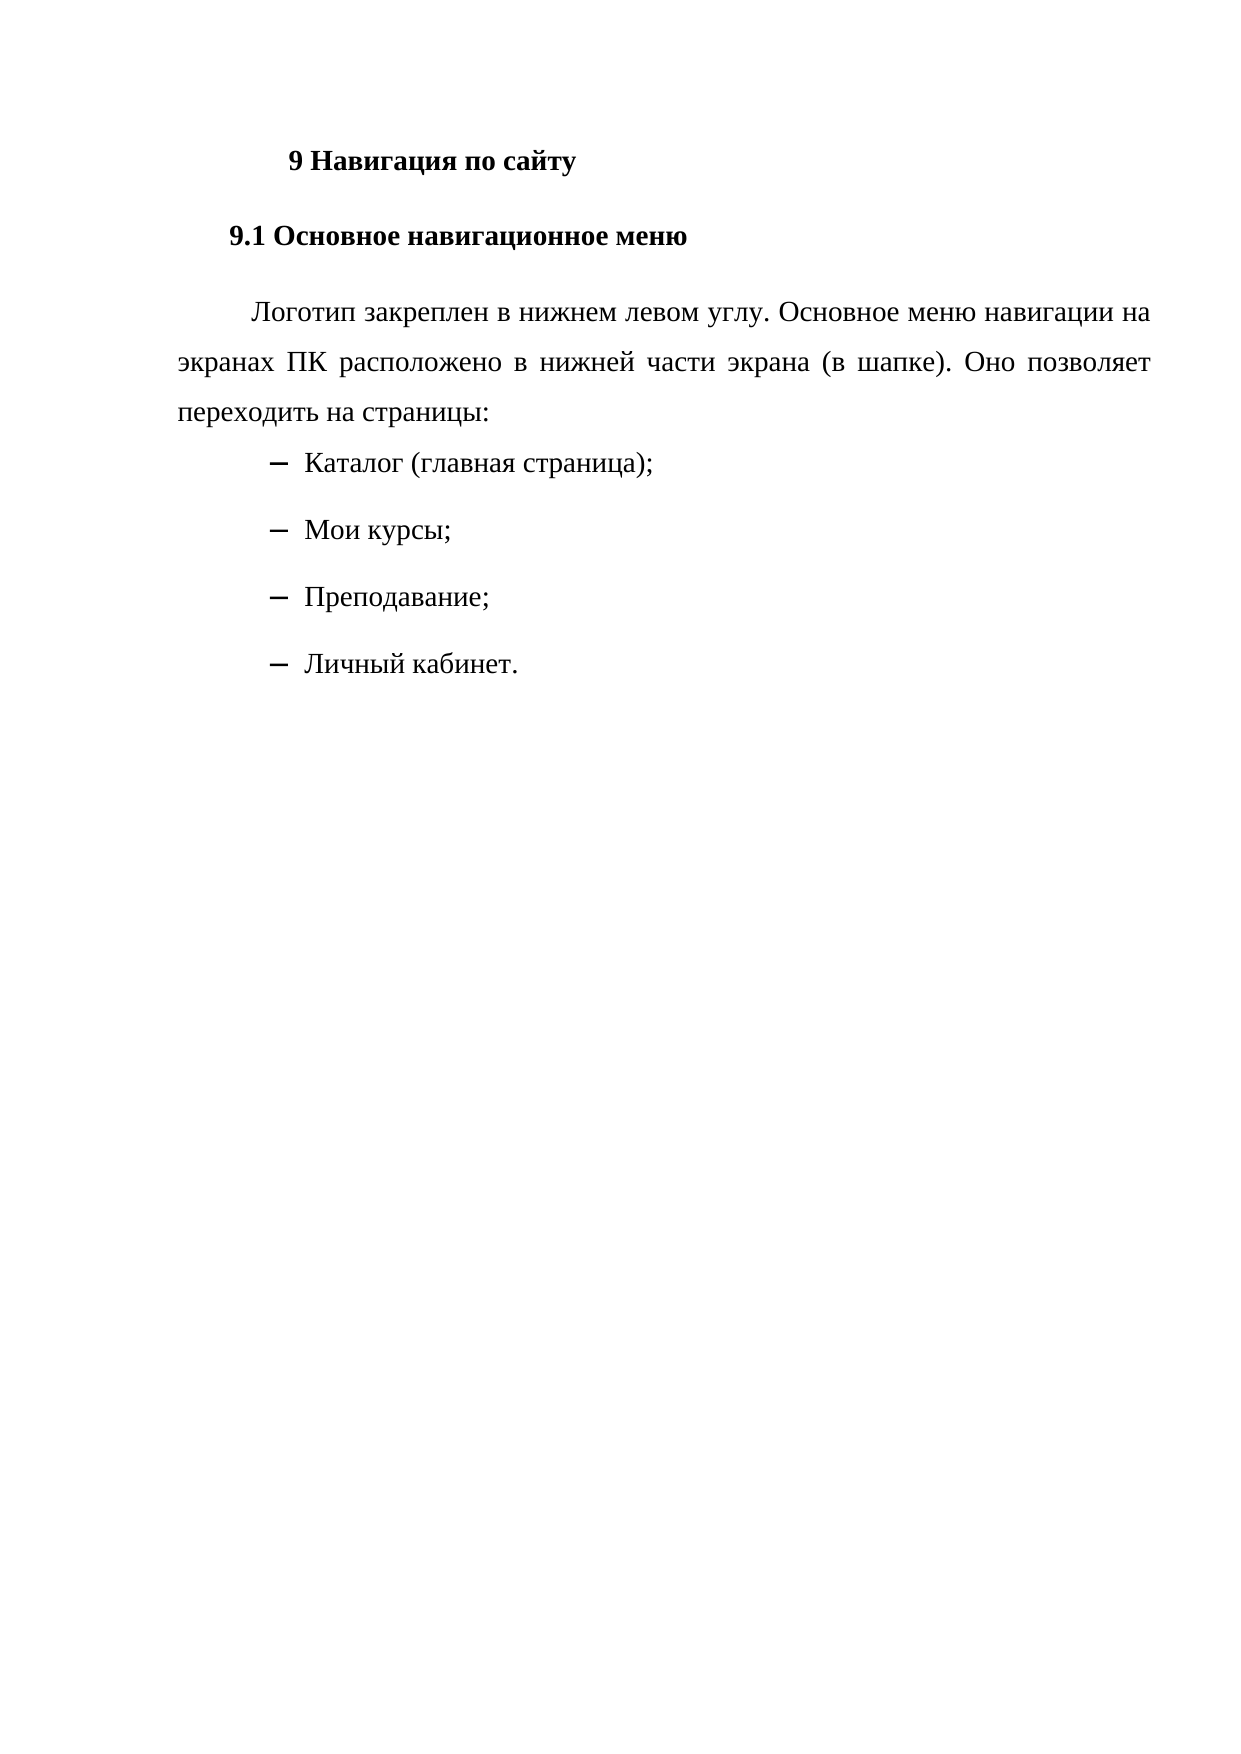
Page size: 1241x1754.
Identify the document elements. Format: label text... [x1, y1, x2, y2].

text Навигация по сайту [214, 143, 1152, 177]
text Логотип закреплен в нижнем левом углу. Основное меню навигации на экранах ПК расположено в нижней части экрана (в шапке). Оно позволяет переходить на страницы: [177, 294, 1152, 428]
list Основное навигационное меню [229, 218, 1152, 252]
text Личный кабинет. [267, 646, 1152, 679]
text Преподавание; [267, 579, 1152, 612]
text Каталог (главная страница); [267, 445, 1152, 478]
text Мои курсы; [267, 512, 1152, 545]
